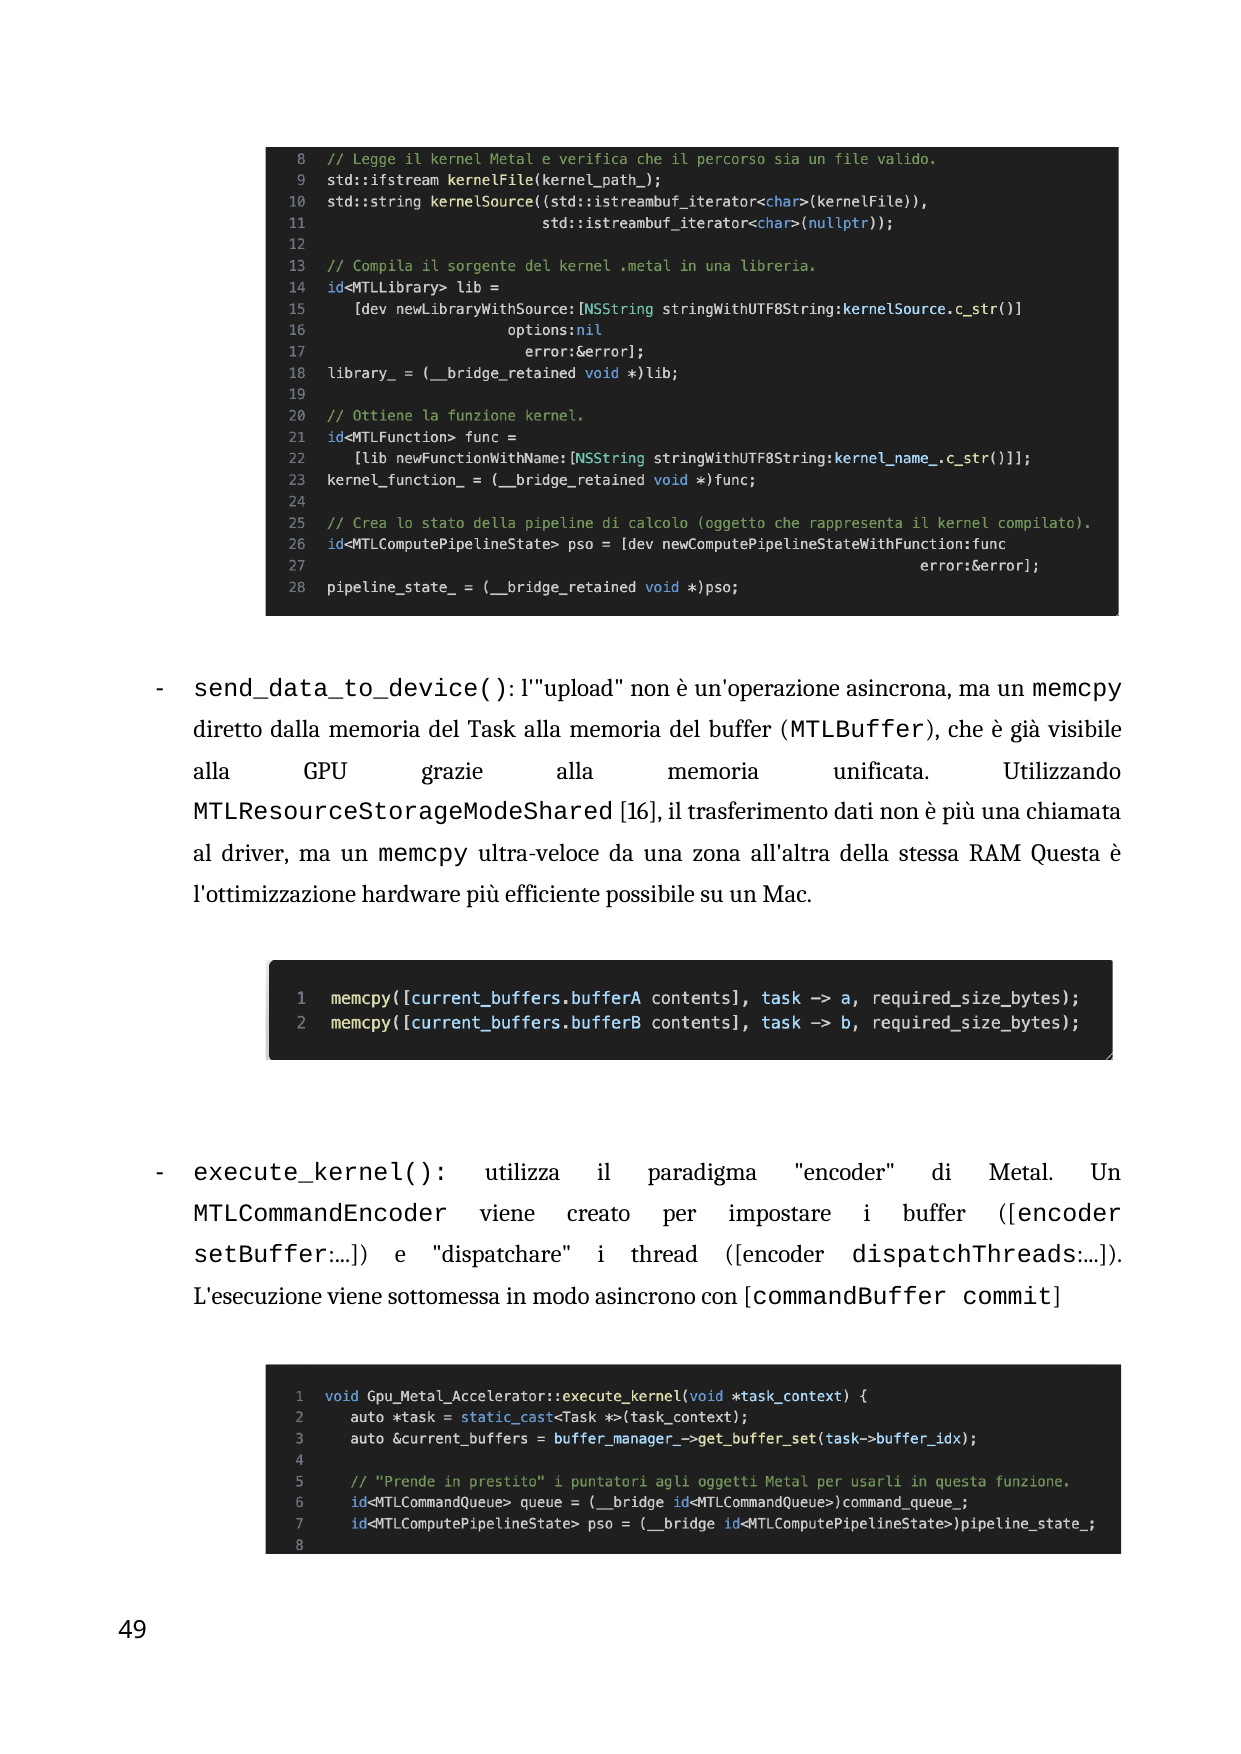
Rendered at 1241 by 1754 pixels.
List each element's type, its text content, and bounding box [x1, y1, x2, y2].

list execute_kernel(): utilizza il paradigma "encoder" di Metal. Un MTLCommandEncoder viene creato per impostare i buffer ([encoder setBuffer:...]) e "dispatchare" i thread ([encoder dispatchThreads:...]). L'esecuzione viene sottomessa in modo asincrono con [commandBuffer commit] [156, 1153, 1122, 1312]
list send_data_to_device(): l'"upload" non è un'operazione asincrona, ma un memcpy diretto dalla memoria del Task alla memoria del buffer (MTLBuffer), che è già visibile alla GPU grazie alla memoria unificata. Utilizzando MTLResourceStorageModeShared [16], il trasferimento dati non è più una chiamata al driver, ma un memcpy ultra-veloce da una zona all'altra della stessa RAM Questa è l'ottimizzazione hardware più efficiente possibile su un Mac. [156, 670, 1122, 909]
picture [265, 1364, 1122, 1554]
picture [265, 147, 1119, 616]
picture [265, 960, 1113, 1060]
